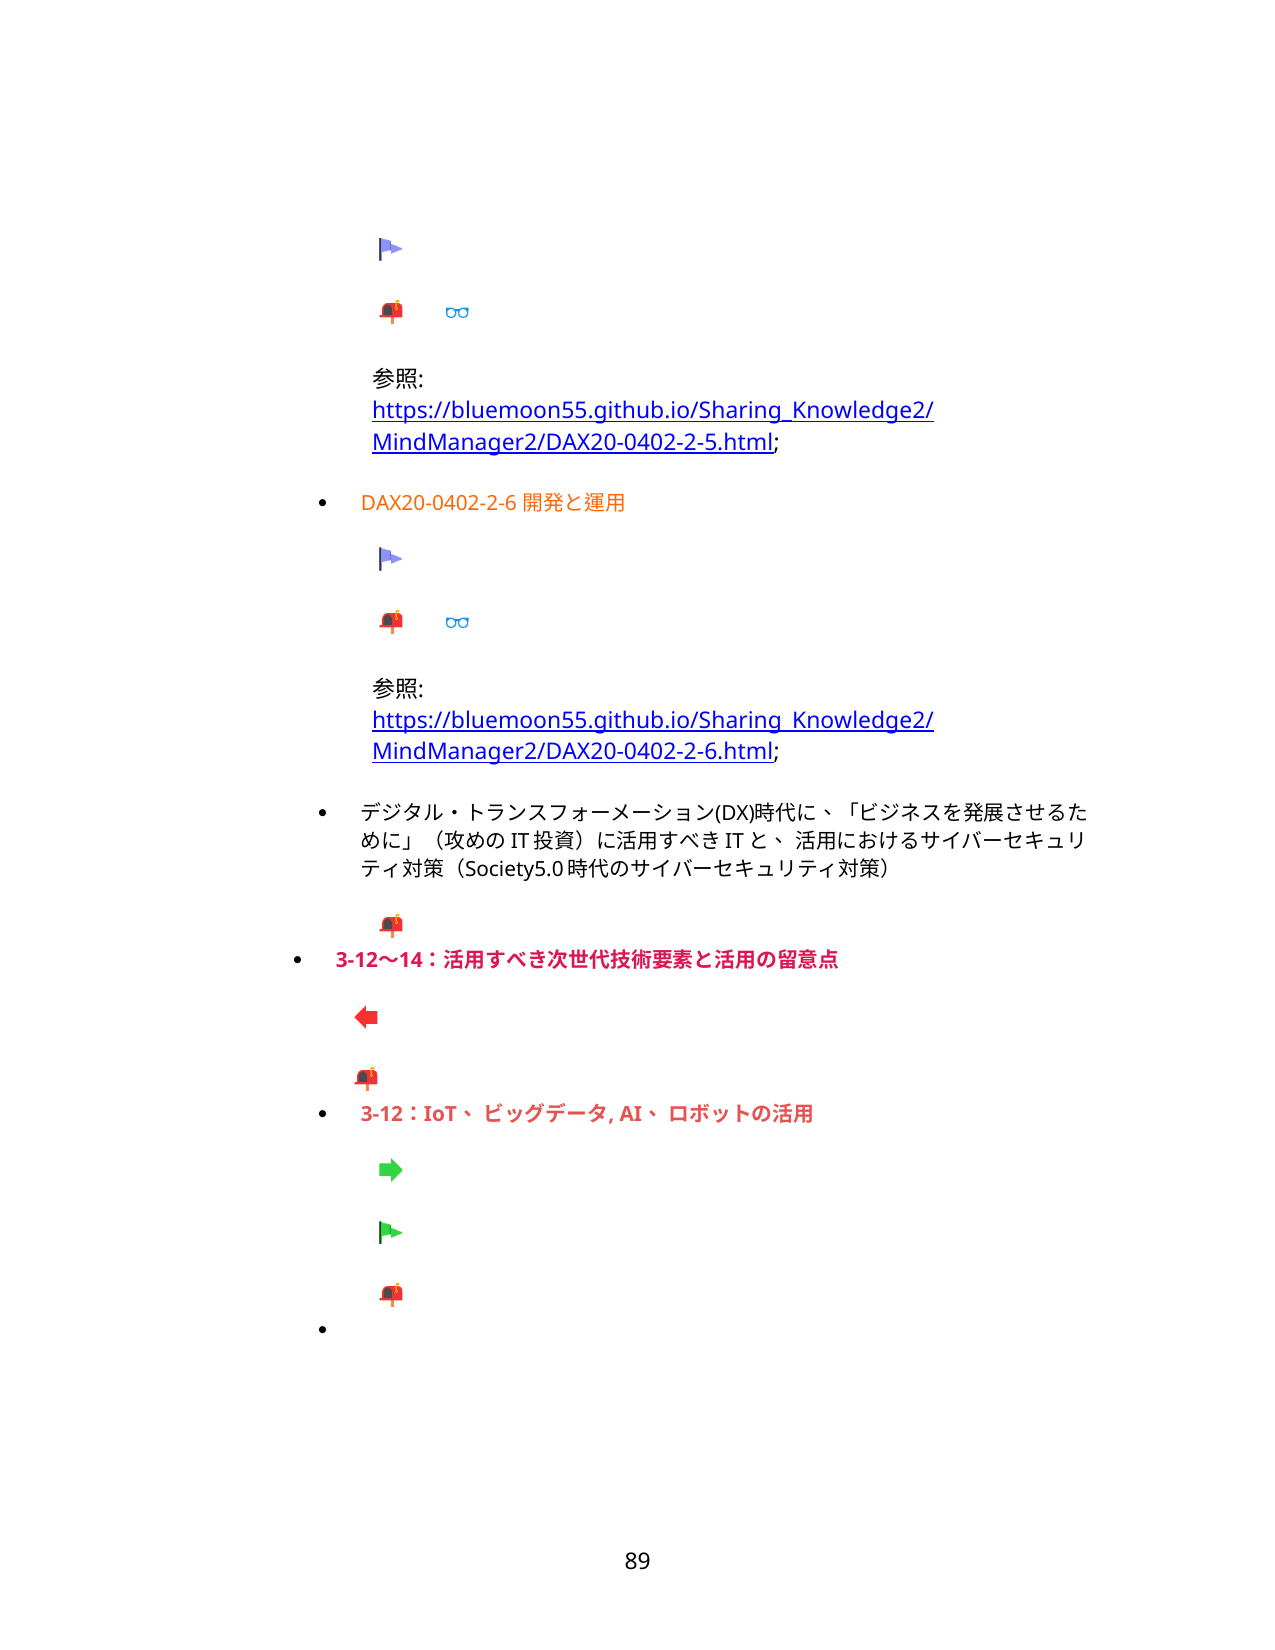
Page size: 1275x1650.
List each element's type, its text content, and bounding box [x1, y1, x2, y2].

picture [354, 1067, 378, 1091]
picture [379, 238, 403, 261]
picture [379, 610, 403, 634]
picture [379, 1283, 403, 1307]
picture [446, 610, 469, 634]
text https://bluemoon55.github.io/Sharing_Knowledge2/MindManager2/DAX20-0402-2-6.html; [372, 704, 1098, 766]
picture [446, 300, 469, 324]
list 参照: [372, 673, 1098, 704]
picture [379, 300, 403, 324]
list 3-12：IoT、 ビッグデータ, AI、 ロボットの活用 [319, 1099, 1098, 1127]
list 3-12～14：活用すべき次世代技術要素と活用の留意点 [294, 946, 1098, 974]
picture [379, 547, 403, 571]
picture [379, 914, 403, 938]
picture [354, 1005, 378, 1029]
list デジタル・トランスフォーメーション(DX)時代に、「ビジネスを発展させるために」（攻めのIT投資）に活用すべきITと、 活用におけるサイバーセキュリティ対策（Society5.0時代のサイバーセキュリティ対策） [319, 798, 1098, 883]
text https://bluemoon55.github.io/Sharing_Knowledge2/MindManager2/DAX20-0402-2-5.html; [372, 394, 1098, 457]
picture [379, 1158, 403, 1182]
picture [379, 1221, 403, 1244]
list 参照: [372, 363, 1098, 394]
list DAX20-0402-2-6 開発と運用 [319, 488, 1098, 516]
